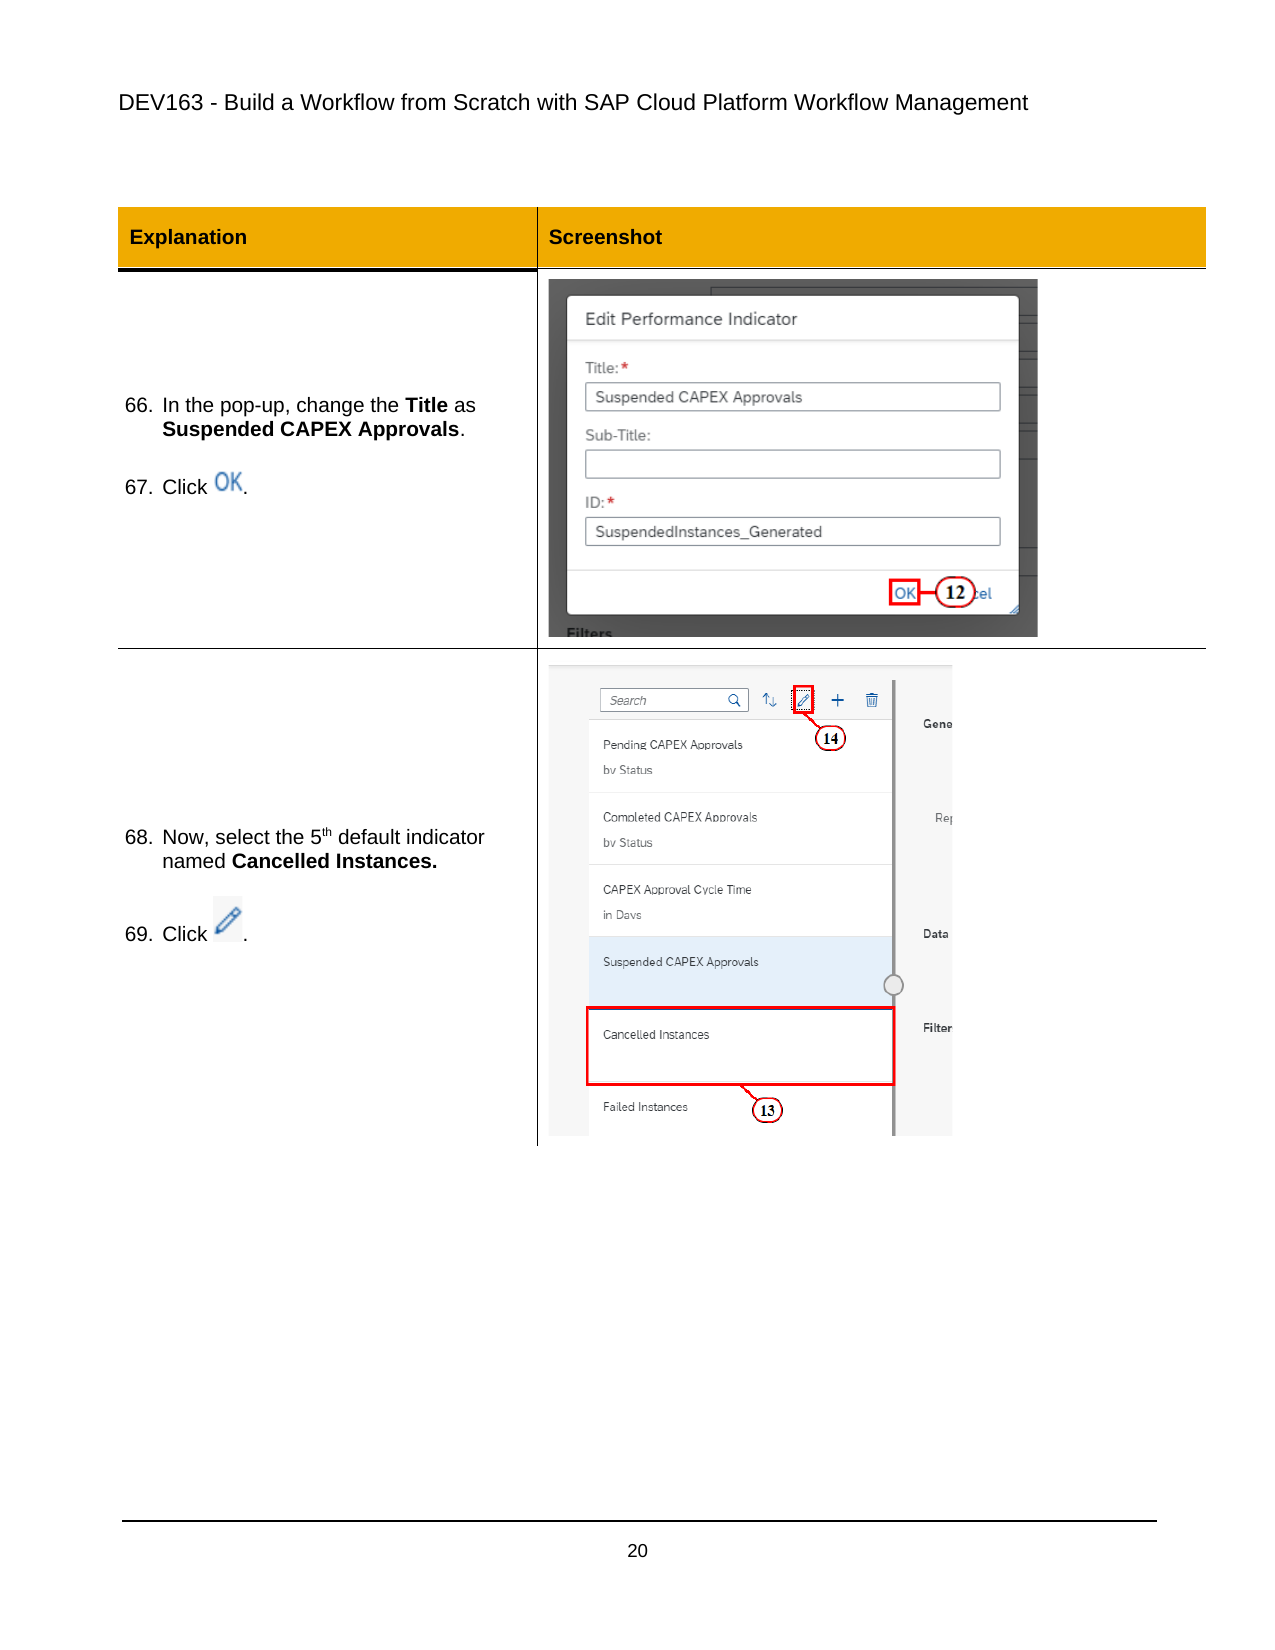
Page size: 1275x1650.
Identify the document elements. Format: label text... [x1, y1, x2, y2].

picture [213, 896, 243, 942]
table_cell Now, select the 5th default indicator named Cancelled Instances. Click . [118, 649, 537, 1146]
table_header Screenshot [538, 207, 1206, 267]
picture [548, 660, 953, 1136]
picture [548, 279, 1038, 637]
picture [213, 465, 243, 495]
table_header Explanation [118, 207, 537, 267]
table_cell [538, 269, 1206, 648]
table_cell [538, 649, 1206, 1146]
table_cell In the pop-up, change the Title as Suspended CAPEX Approvals. Click . [118, 272, 537, 648]
